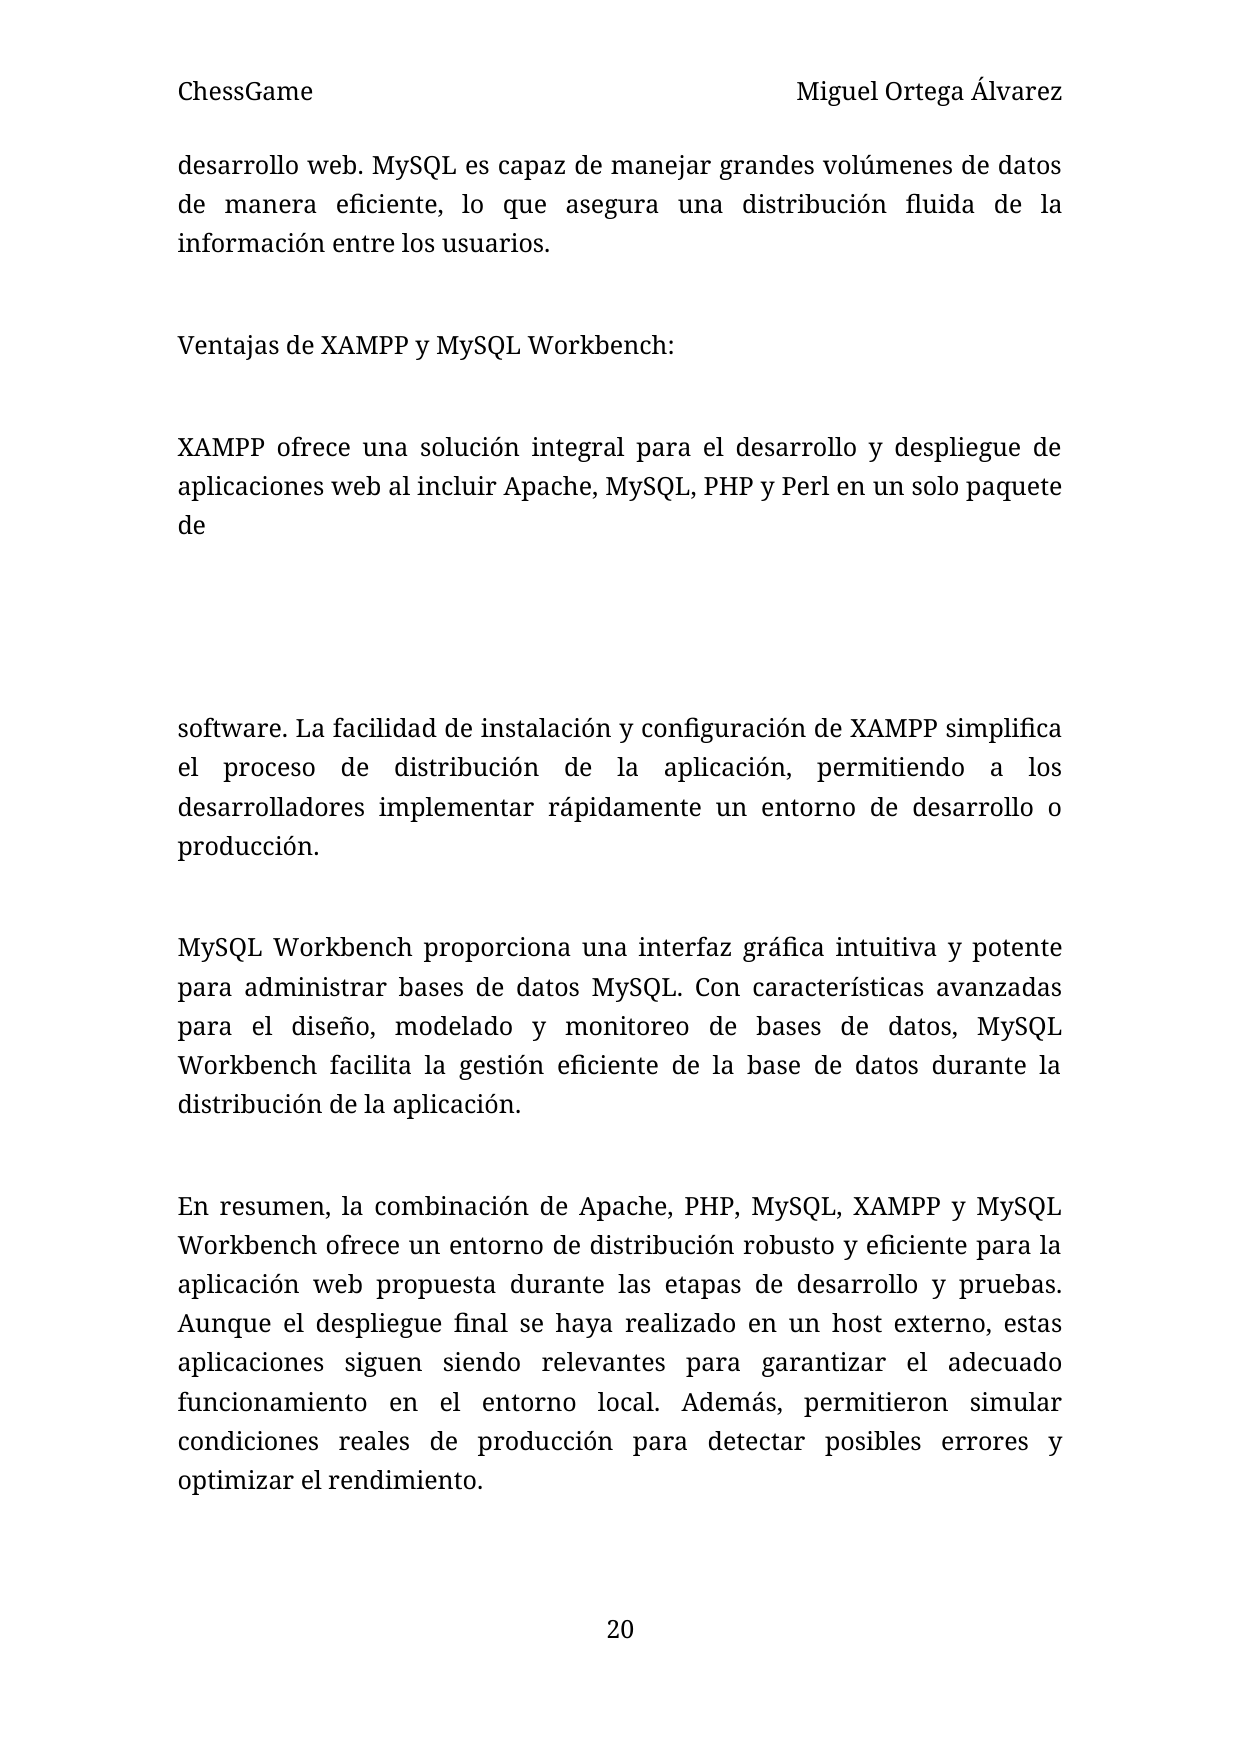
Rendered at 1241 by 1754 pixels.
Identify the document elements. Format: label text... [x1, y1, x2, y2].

text Ventajas de XAMPP y MySQL Workbench: [177, 328, 1063, 362]
text En resumen, la combinación de Apache, PHP, MySQL, XAMPP y MySQL Workbench ofrece un entorno de distribución robusto y eficiente para la aplicación web propuesta durante las etapas de desarrollo y pruebas. Aunque el despliegue final se haya realizado en un host externo, estas aplicaciones siguen siendo relevantes para garantizar el adecuado funcionamiento en el entorno local. Además, permitieron simular condiciones reales de producción para detectar posibles errores y optimizar el rendimiento. [177, 1188, 1063, 1497]
text software. La facilidad de instalación y configuración de XAMPP simplifica el proceso de distribución de la aplicación, permitiendo a los desarrolladores implementar rápidamente un entorno de desarrollo o producción. [177, 711, 1063, 862]
text MySQL Workbench proporciona una interfaz gráfica intuitiva y potente para administrar bases de datos MySQL. Con características avanzadas para el diseño, modelado y monitoreo de bases de datos, MySQL Workbench facilita la gestión eficiente de la base de datos durante la distribución de la aplicación. [177, 930, 1063, 1121]
text XAMPP ofrece una solución integral para el desarrollo y despliegue de aplicaciones web al incluir Apache, MySQL, PHP y Perl en un solo paquete de [177, 429, 1063, 542]
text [177, 148, 1063, 260]
